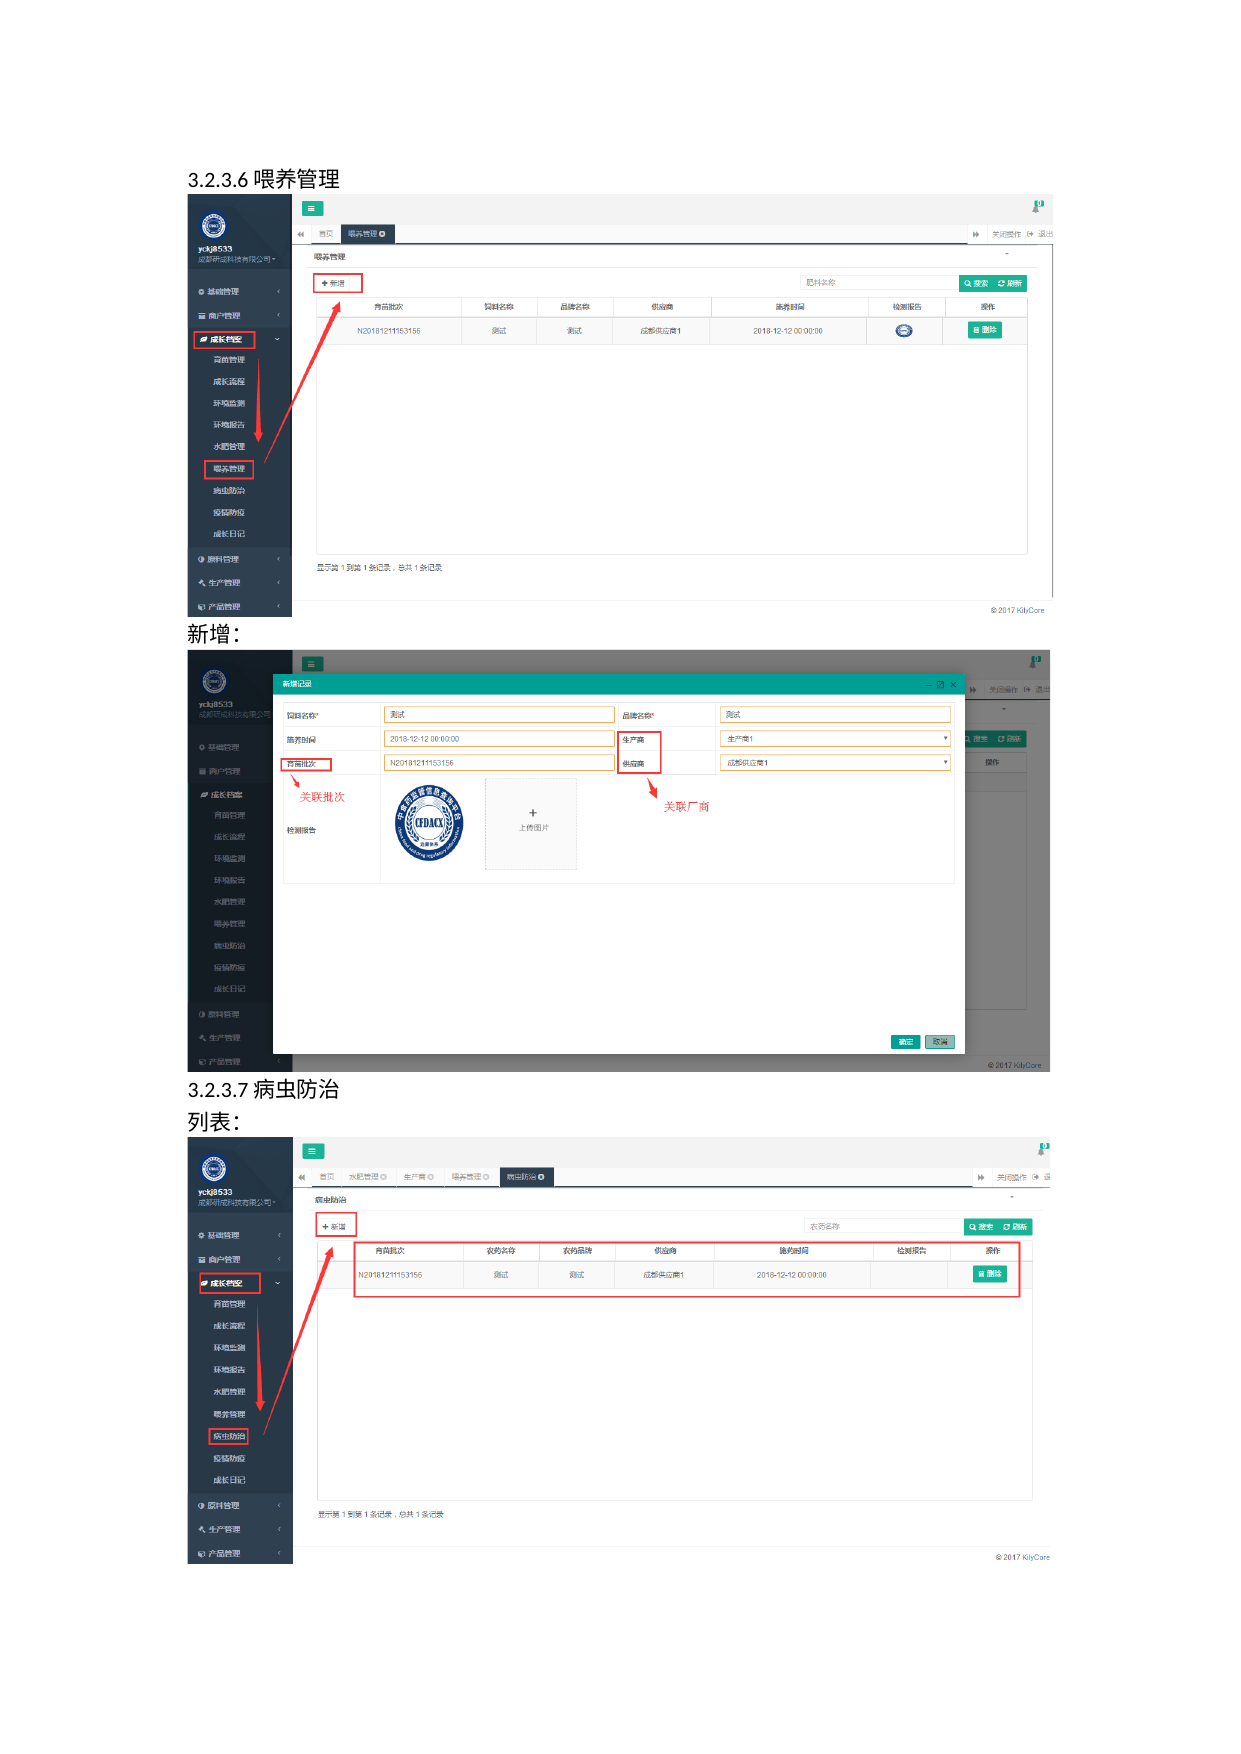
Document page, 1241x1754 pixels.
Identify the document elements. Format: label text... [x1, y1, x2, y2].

picture [187, 1137, 1050, 1564]
picture [187, 194, 1054, 617]
text 3.2.3.7病虫防治 [187, 1072, 1053, 1104]
text 3.2.3.6喂养管理 [187, 162, 1053, 194]
text 新增： [187, 617, 1053, 649]
picture [187, 649, 1050, 1072]
text 列表： [187, 1104, 1053, 1137]
